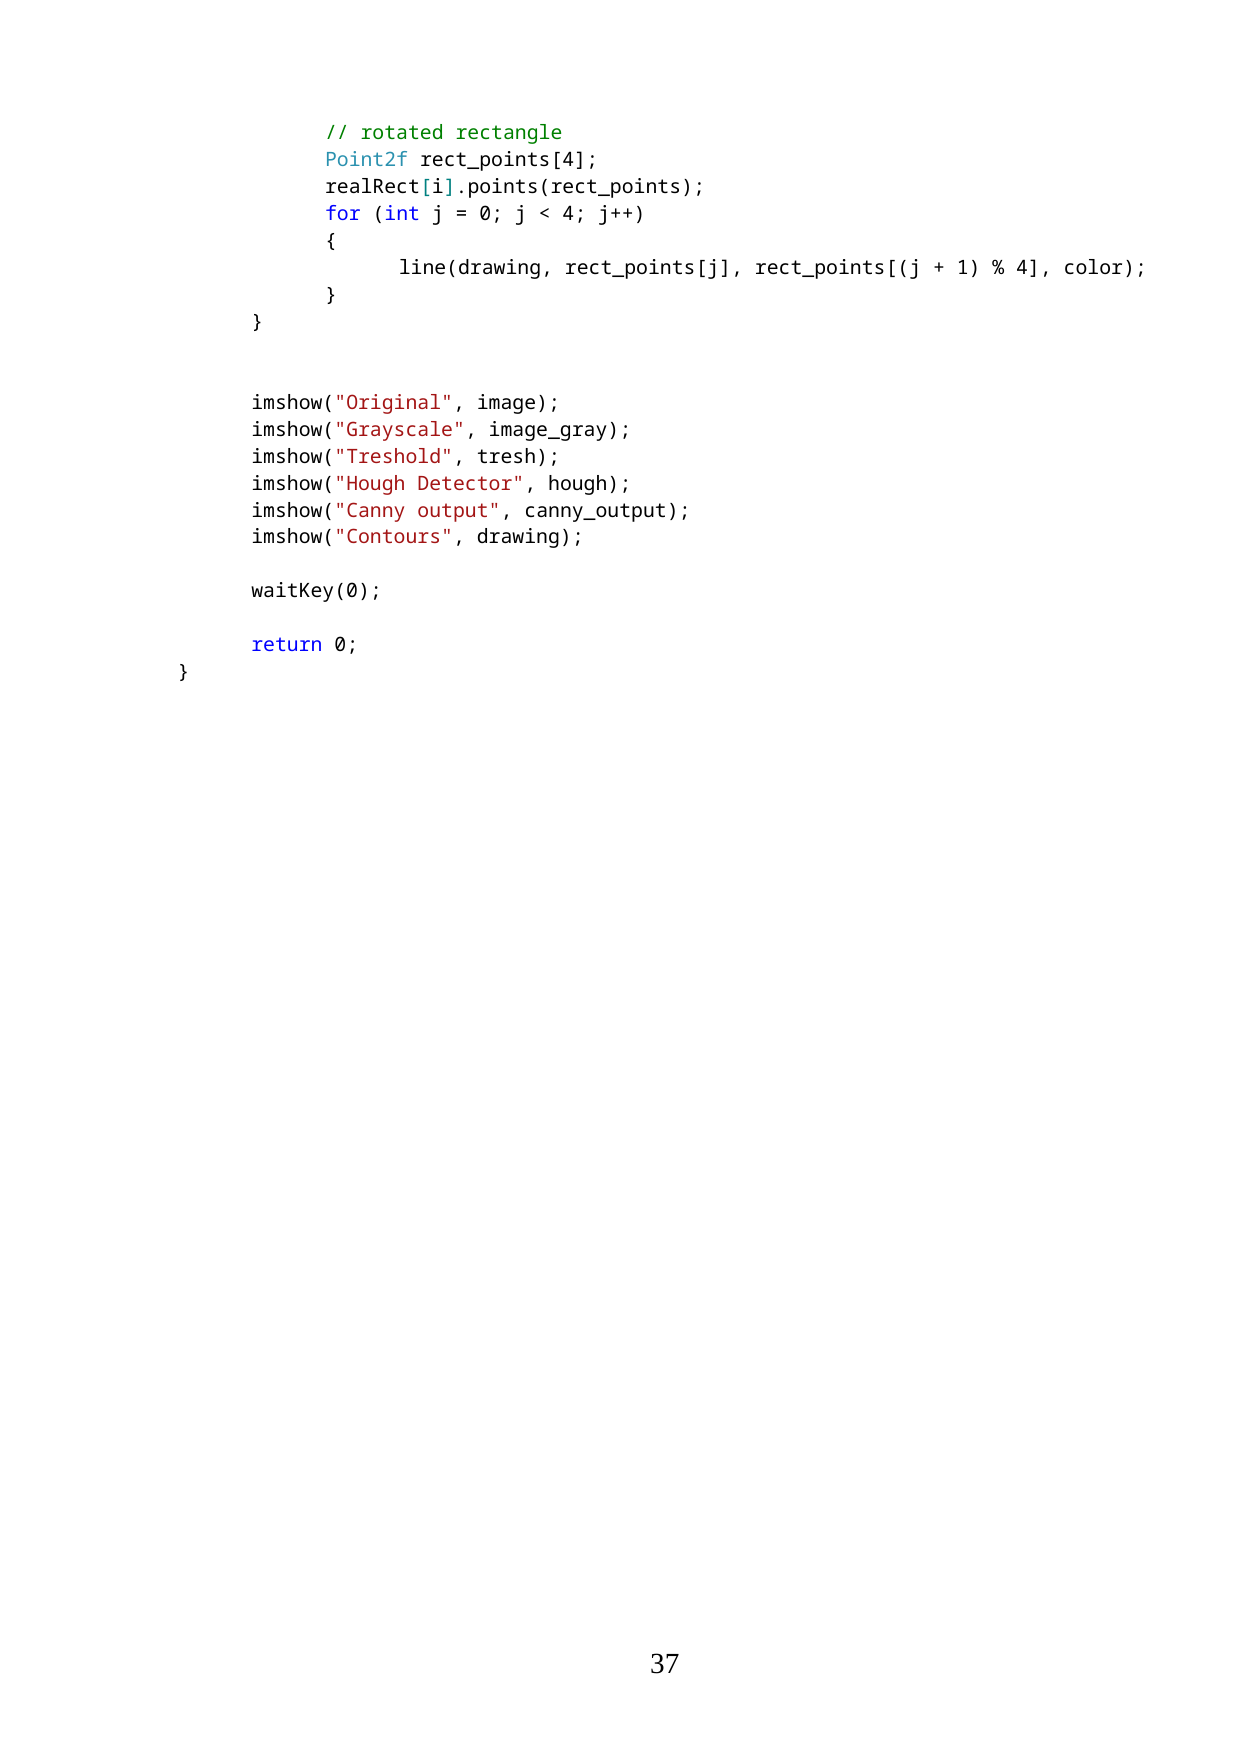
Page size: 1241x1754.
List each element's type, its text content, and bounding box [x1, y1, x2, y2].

text return 0; [177, 631, 1152, 658]
text for (int j = 0; j < 4; j++) [177, 199, 1152, 226]
text } [177, 658, 1152, 685]
text imshow("Hough Detector", hough); [177, 469, 1152, 496]
text imshow("Grayscale", image_gray); [177, 415, 1152, 442]
text { [177, 226, 1152, 253]
text // rotated rectangle [177, 118, 1152, 145]
text realRect[i].points(rect_points); [177, 172, 1152, 199]
text } [177, 280, 1152, 307]
text imshow("Contours", drawing); [177, 523, 1152, 550]
text Point2f rect_points[4]; [177, 145, 1152, 172]
text imshow("Canny output", canny_output); [177, 496, 1152, 523]
text line(drawing, rect_points[j], rect_points[(j + 1) % 4], color); [177, 253, 1152, 280]
text imshow("Treshold", tresh); [177, 442, 1152, 469]
text waitKey(0); [177, 577, 1152, 604]
text } [177, 307, 1152, 334]
text imshow("Original", image); [177, 388, 1152, 415]
